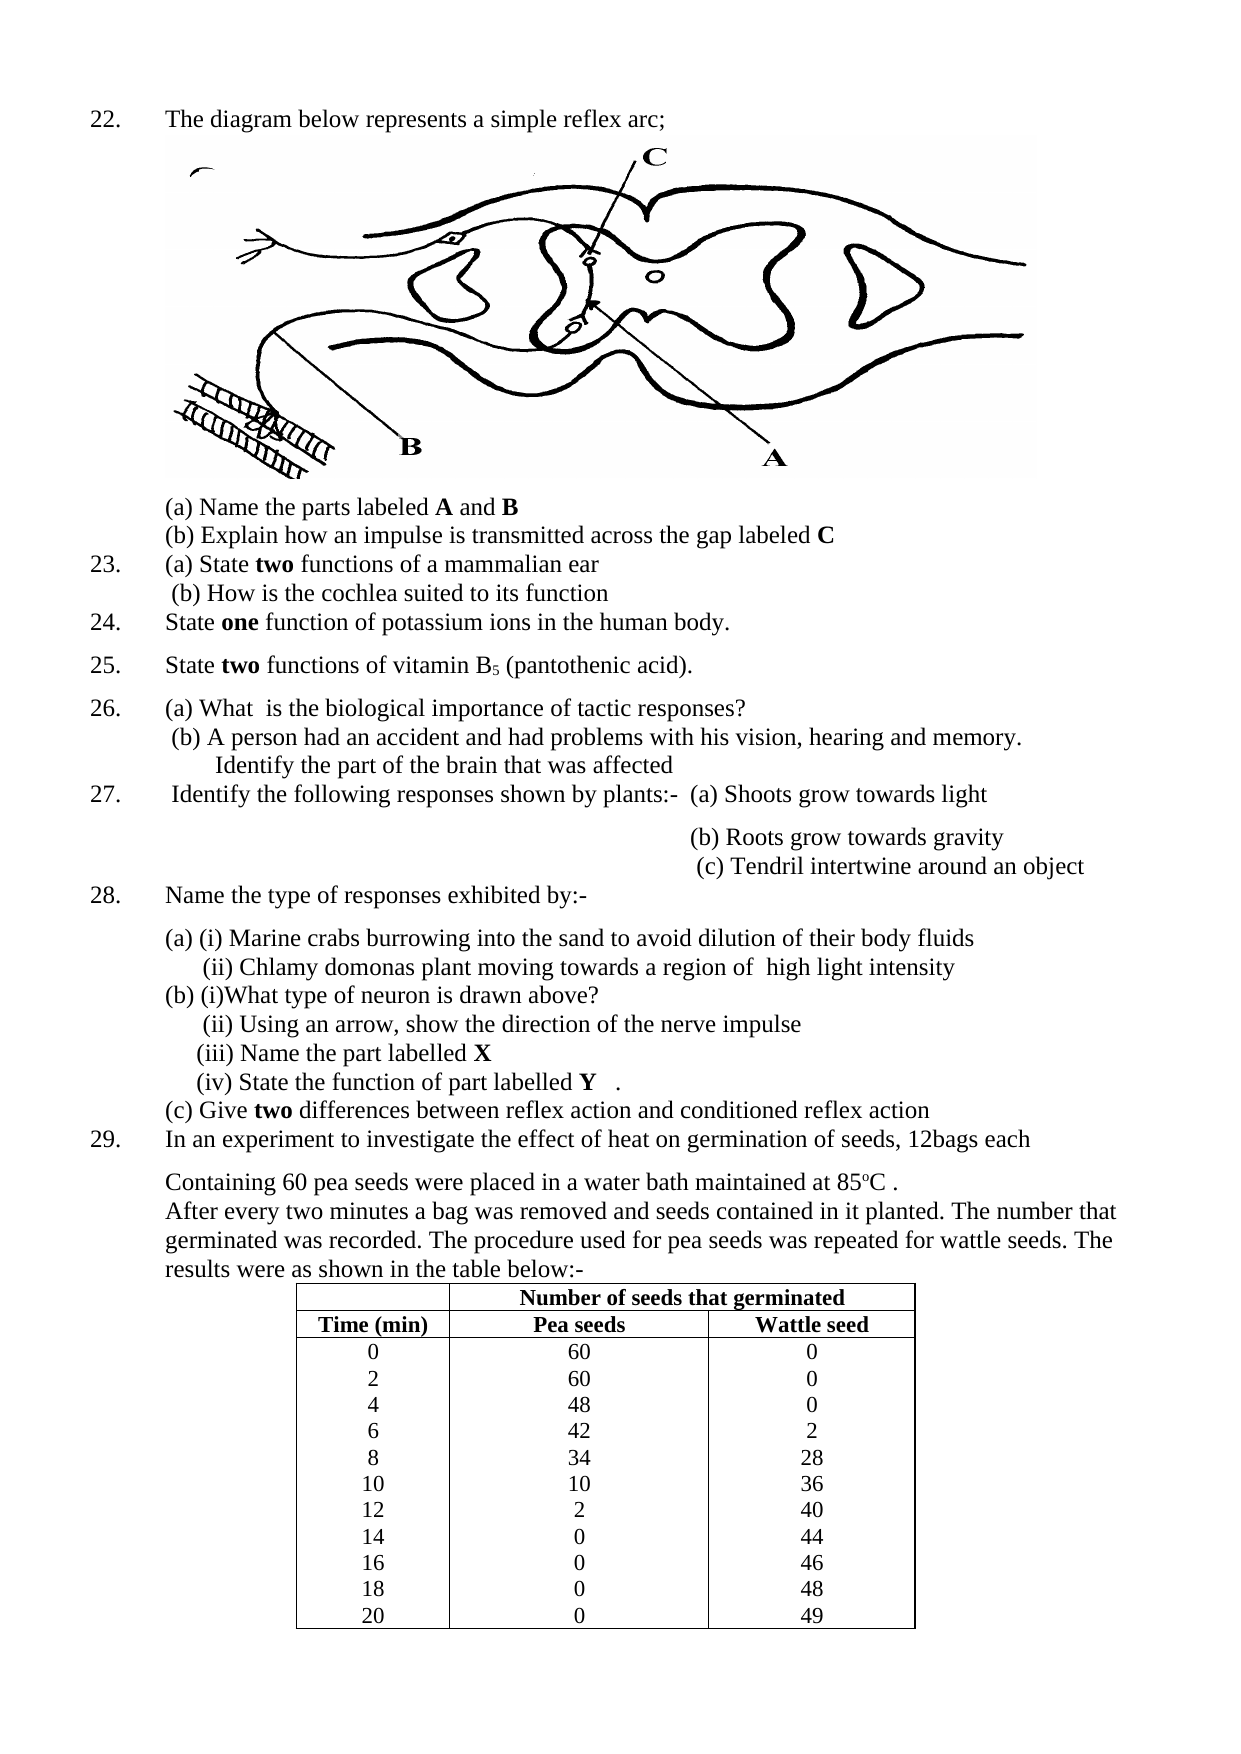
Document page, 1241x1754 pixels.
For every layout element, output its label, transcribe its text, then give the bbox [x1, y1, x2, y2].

text 23. (a) State two functions of a mammalian ear [90, 549, 1150, 578]
text (c) Give two differences between reflex action and conditioned reflex action [90, 1096, 1150, 1124]
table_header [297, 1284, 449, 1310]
text (b) (i)What type of neuron is drawn above? [90, 981, 1150, 1009]
text Identify the part of the brain that was affected [90, 751, 1150, 779]
text (ii) Chlamy domonas plant moving towards a region of high light intensity [90, 952, 1150, 981]
text 24. State one function of potassium ions in the human body. [90, 607, 1150, 636]
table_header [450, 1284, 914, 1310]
text 27. Identify the following responses shown by plants:- (a) Shoots grow towards light [90, 779, 1150, 808]
text After every two minutes a bag was removed and seeds contained in it planted. The number that [90, 1196, 1150, 1225]
text (b) A person had an accident and had problems with his vision, hearing and memory. [90, 722, 1150, 751]
text (ii) Using an arrow, show the direction of the nerve impulse [90, 1009, 1150, 1038]
text 28. Name the type of responses exhibited by:- [90, 880, 1150, 909]
text (a) Name the parts labeled A and B [90, 492, 1150, 521]
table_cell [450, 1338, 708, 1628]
text 29. In an experiment to investigate the effect of heat on germination of seeds, 12bags each [90, 1124, 1150, 1153]
text (iv) State the function of part labelled Y . [90, 1067, 1150, 1096]
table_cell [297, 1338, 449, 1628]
text (b) Roots grow towards gravity [90, 822, 1150, 851]
text 26. (a) What is the biological importance of tactic responses? [90, 693, 1150, 722]
text (iii) Name the part labelled X [90, 1038, 1150, 1067]
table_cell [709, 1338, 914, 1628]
text 22. The diagram below represents a simple reflex arc; [90, 104, 1150, 132]
text (c) Tendril intertwine around an object [90, 851, 1150, 880]
text Containing 60 pea seeds were placed in a water bath maintained at 85oC . [90, 1167, 1150, 1196]
text (a) (i) Marine crabs burrowing into the sand to avoid dilution of their body fluids [90, 923, 1150, 952]
text results were as shown in the table below:- [90, 1254, 1150, 1282]
text germinated was recorded. The procedure used for pea seeds was repeated for wattle seeds. The [90, 1225, 1150, 1254]
text (b) Explain how an impulse is transmitted across the gap labeled C [90, 521, 1150, 549]
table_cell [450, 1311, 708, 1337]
text (b) How is the cochlea suited to its function [90, 578, 1150, 607]
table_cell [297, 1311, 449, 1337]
text 25. State two functions of vitamin B5 (pantothenic acid). [90, 650, 1150, 679]
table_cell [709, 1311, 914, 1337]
